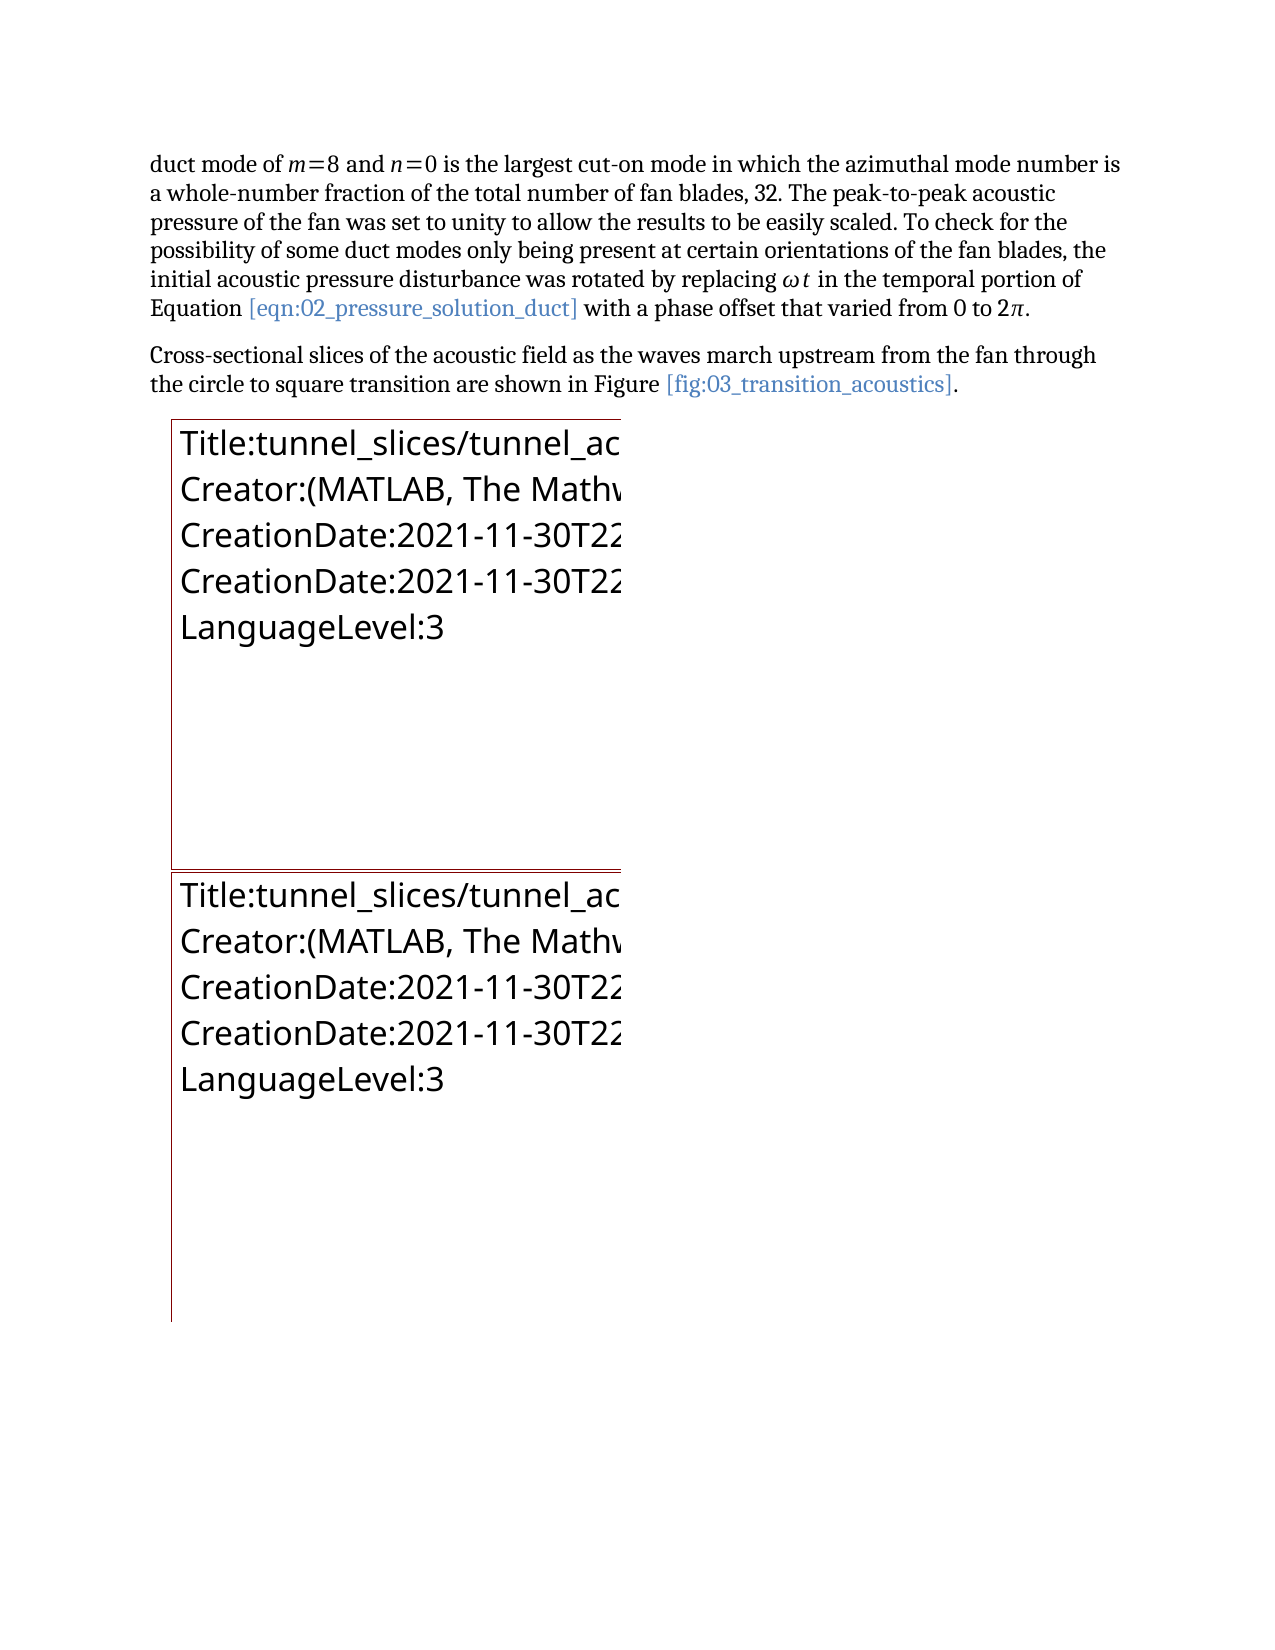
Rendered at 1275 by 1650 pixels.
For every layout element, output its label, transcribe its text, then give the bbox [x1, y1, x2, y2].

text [150, 150, 1125, 322]
text Cross-sectional slices of the acoustic field as the waves march upstream from the fan through the circle to square transition are shown in Figure [fig:03_transition_acoustics]. [150, 341, 1125, 399]
